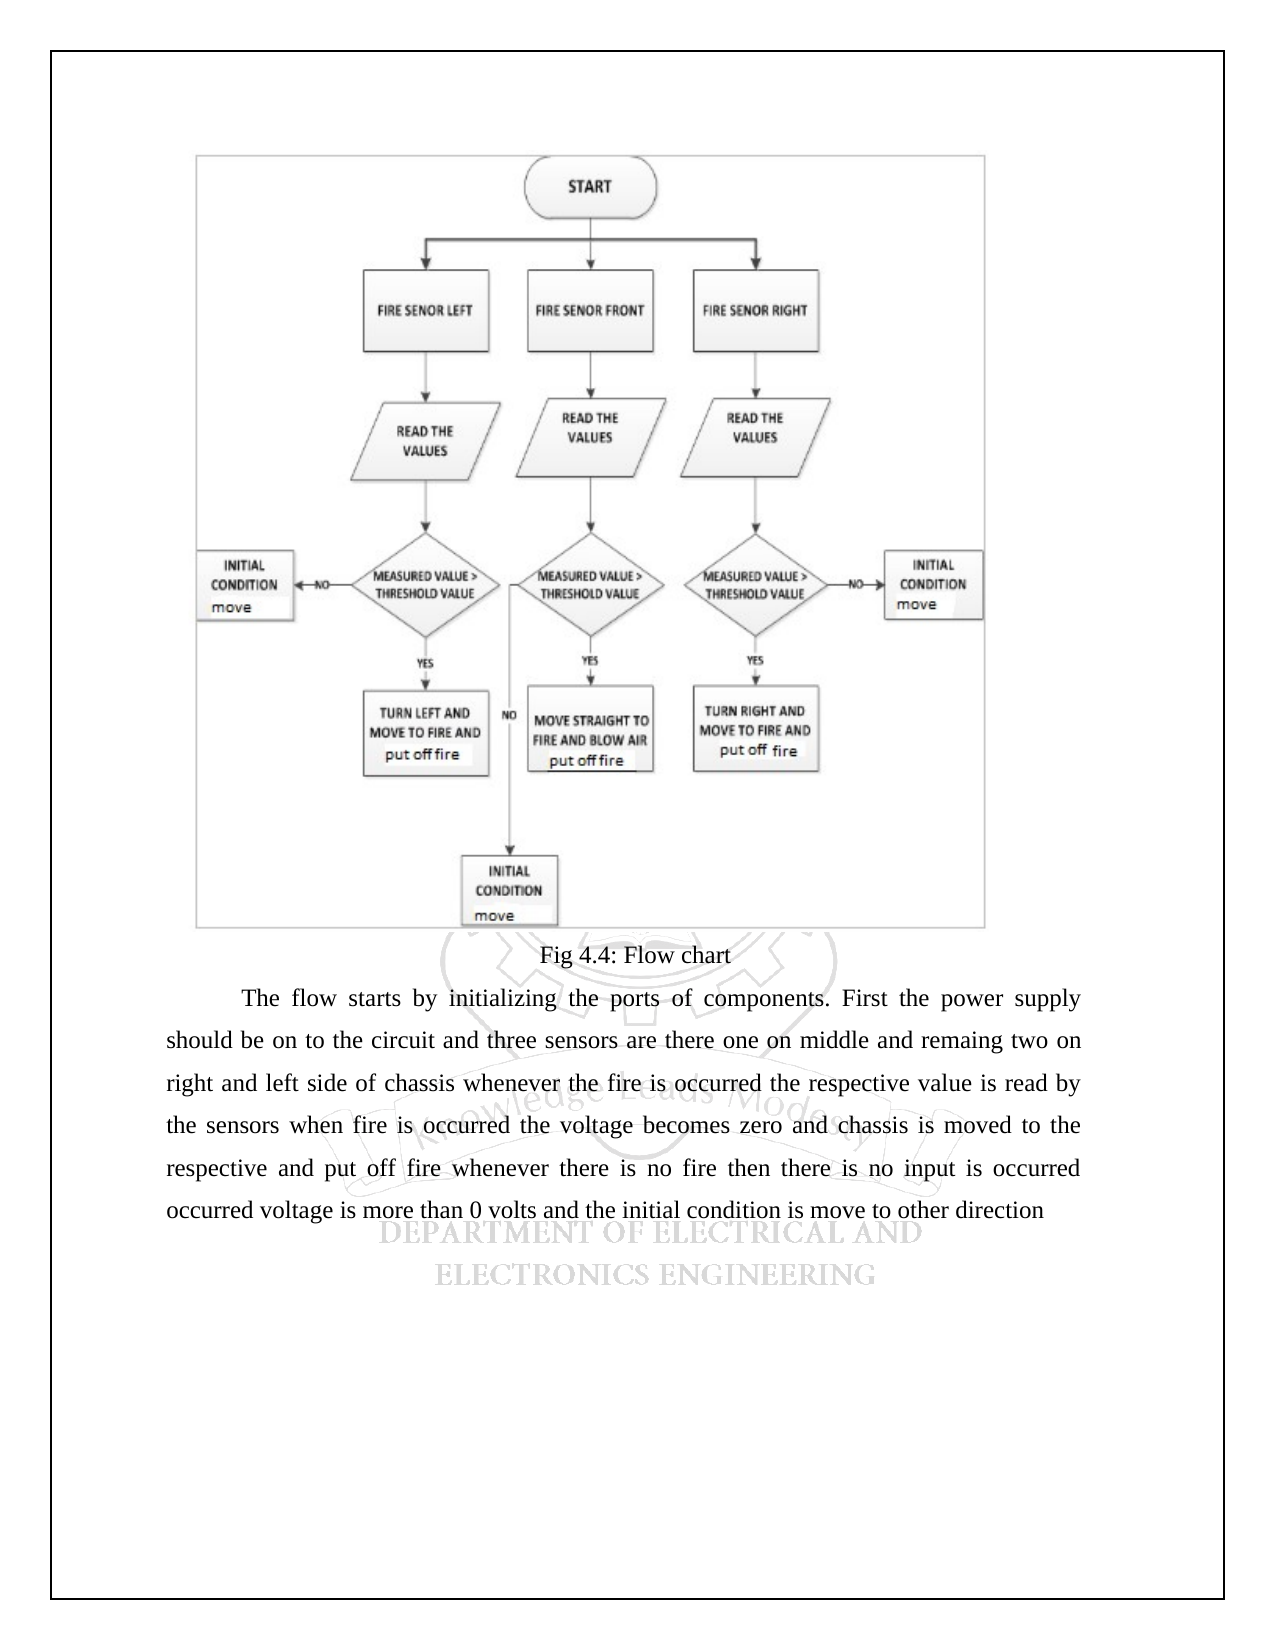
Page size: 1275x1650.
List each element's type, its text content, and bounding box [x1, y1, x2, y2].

text Fig 4.4: Flow chart [150, 940, 1125, 968]
text The flow starts by initializing the ports of components. First the power supply should be on to the circuit and three sensors are there one on middle and remaing two on right and left side of chassis whenever the fire is occurred the respective value is read by the sensors when fire is occurred the voltage becomes zero and chassis is moved to the respective and put off fire whenever there is no fire then there is no input is occurred occurred voltage is more than 0 volts and the initial condition is move to other direction [166, 983, 1083, 1224]
picture [188, 150, 992, 932]
